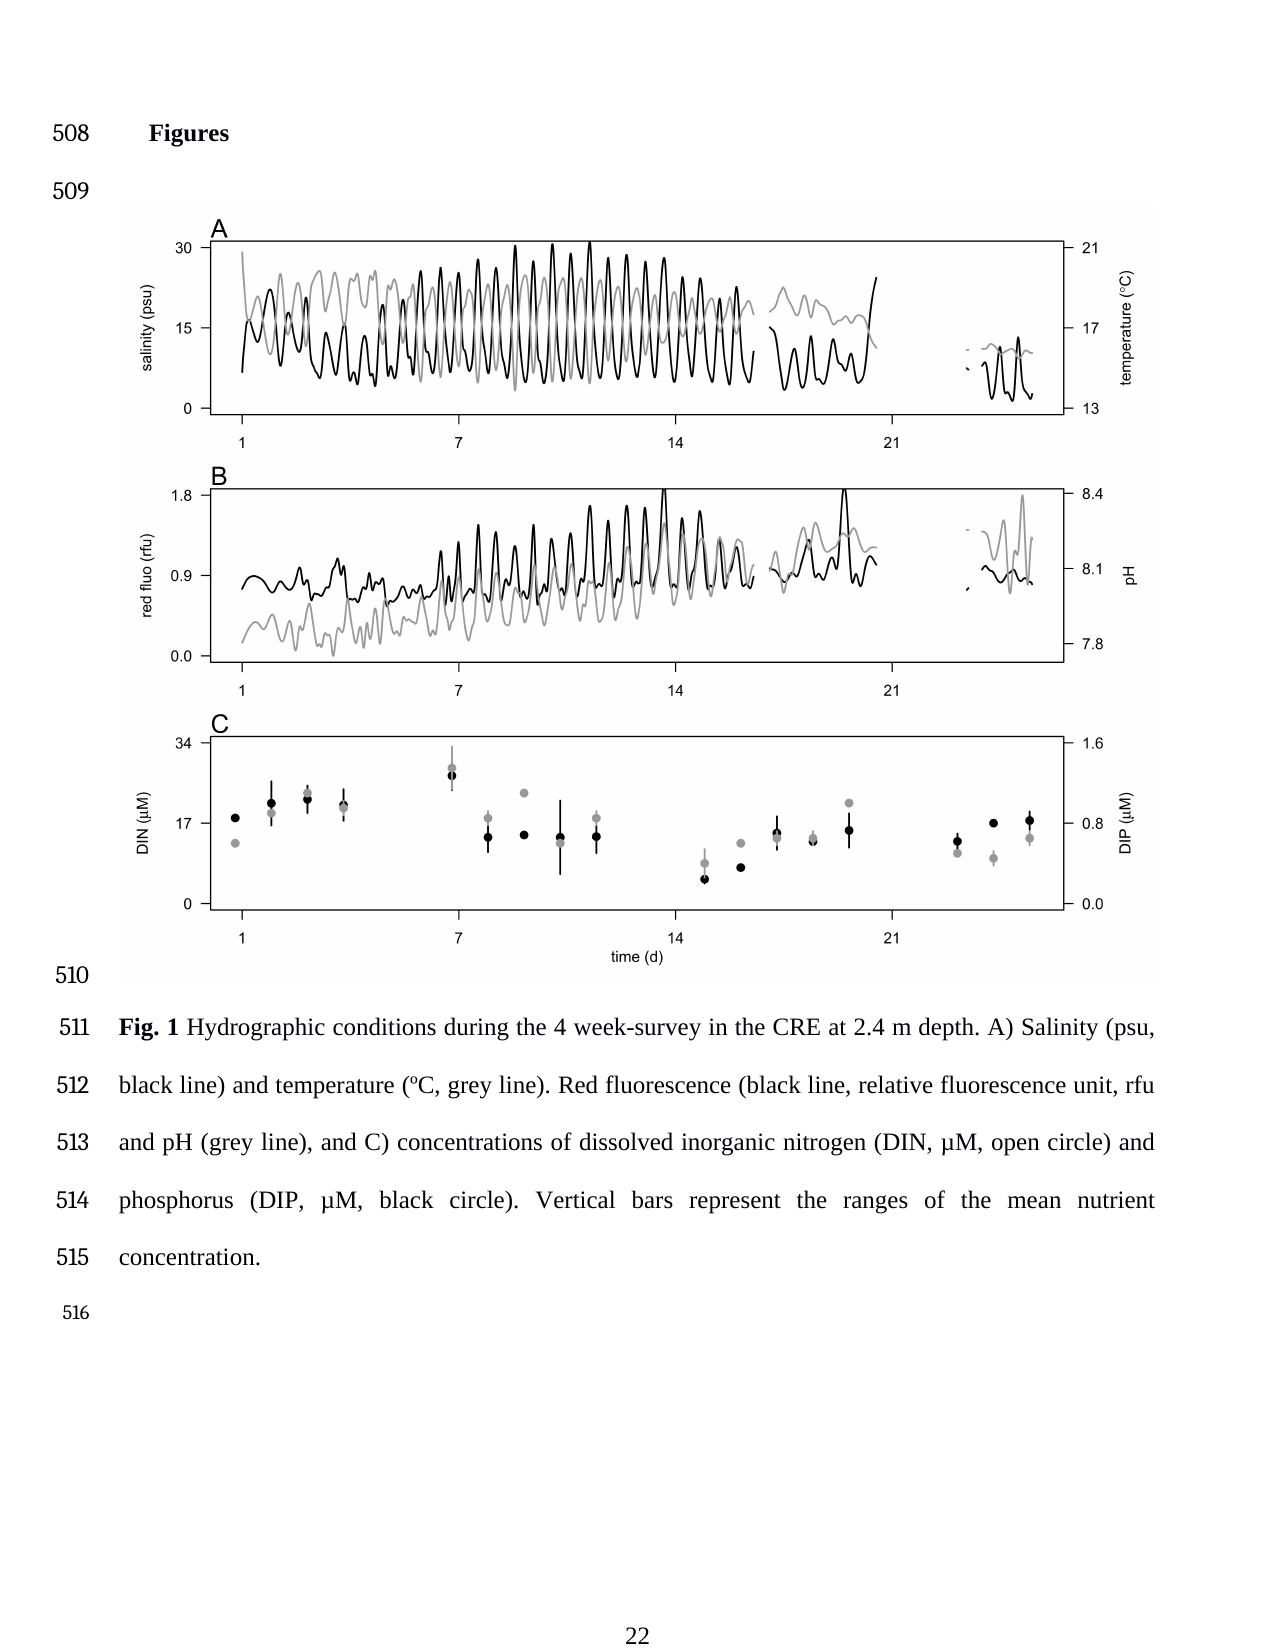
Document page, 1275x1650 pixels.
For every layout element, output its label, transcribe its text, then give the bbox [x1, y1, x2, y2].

text Fig. 1 Hydrographic conditions during the 4 week-survey in the CRE at 2.4 m depth. A) Salinity (psu, black line) and temperature (ºC, grey line). Red fluorescence (black line, relative fluorescence unit, rfu and pH (grey line), and C) concentrations of dissolved inorganic nitrogen (DIN, µM, open circle) and phosphorus (DIP, µM, black circle). Vertical bars represent the ranges of the mean nutrient concentration. [118, 1012, 1156, 1271]
picture [118, 204, 1156, 984]
text Figures [118, 118, 1156, 147]
